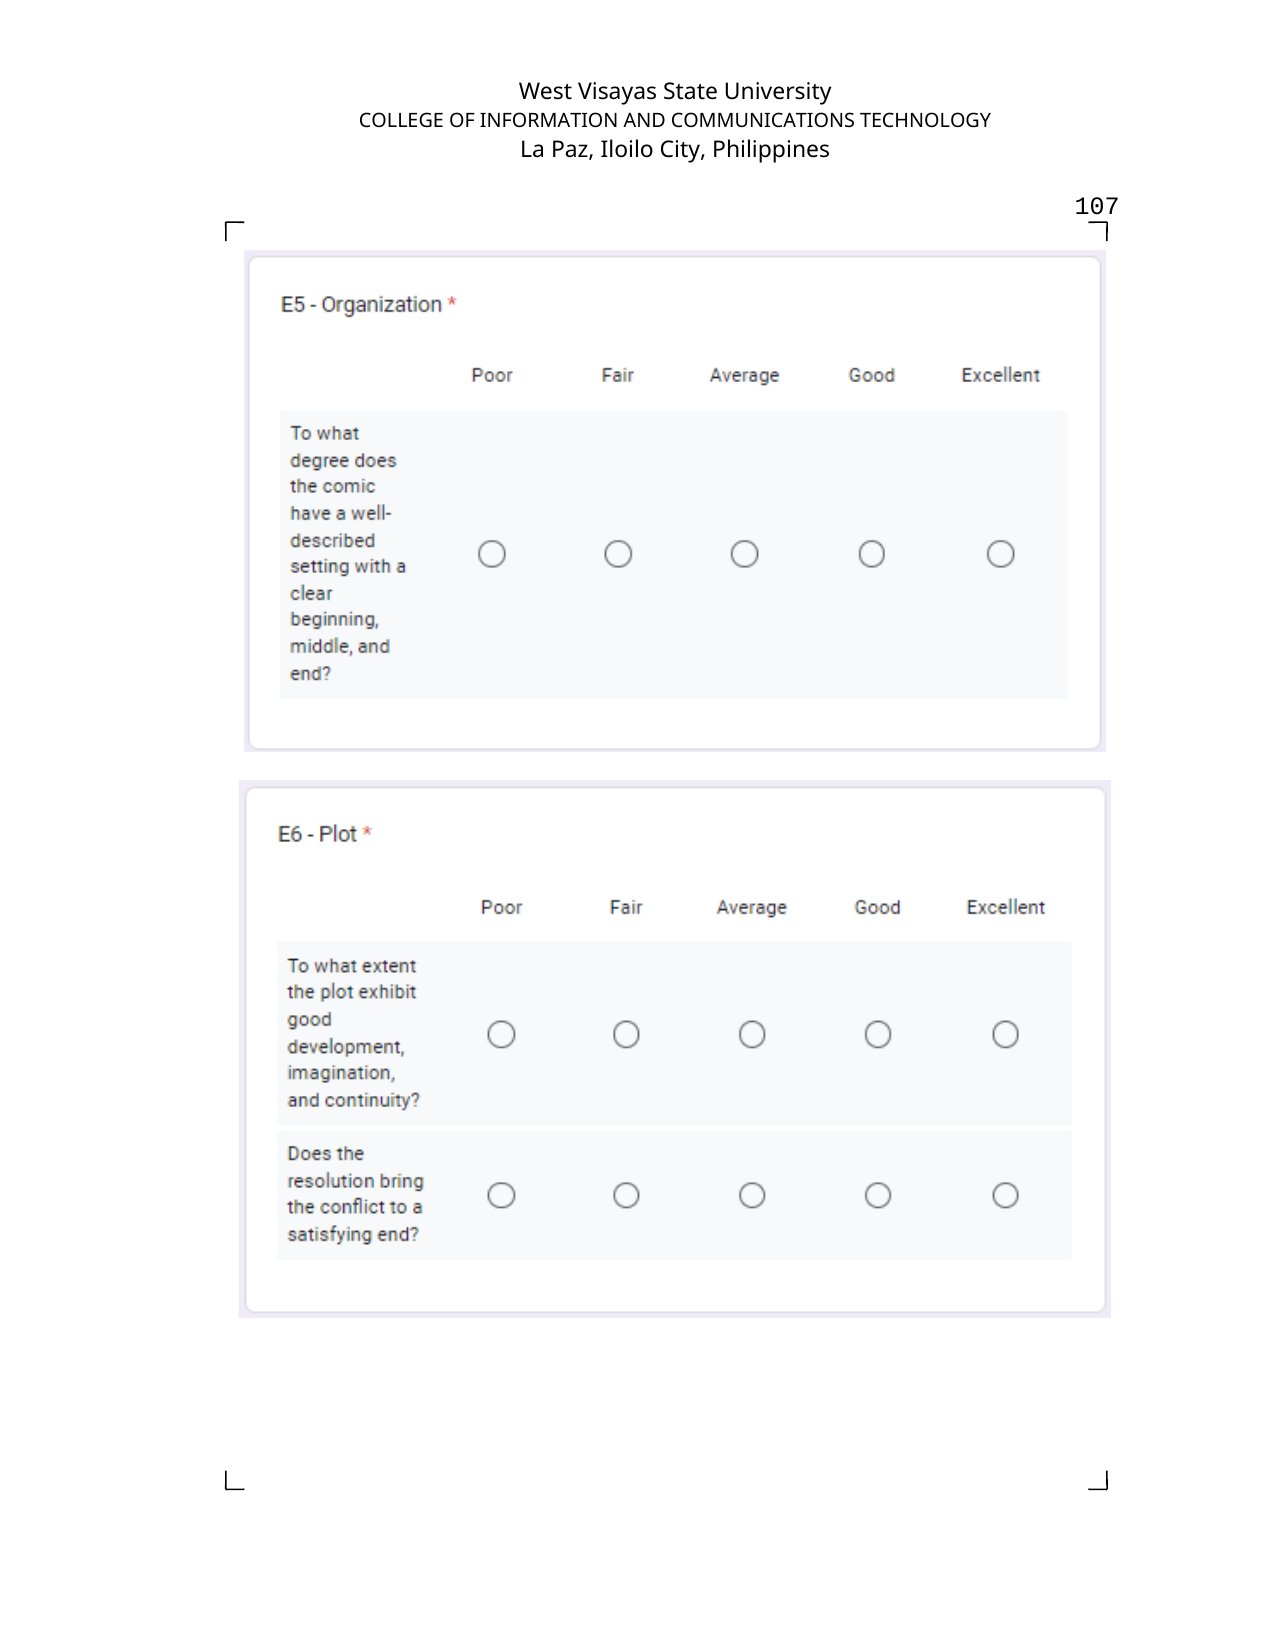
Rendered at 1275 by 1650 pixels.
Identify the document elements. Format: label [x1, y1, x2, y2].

picture [238, 780, 1112, 1318]
picture [243, 250, 1107, 752]
